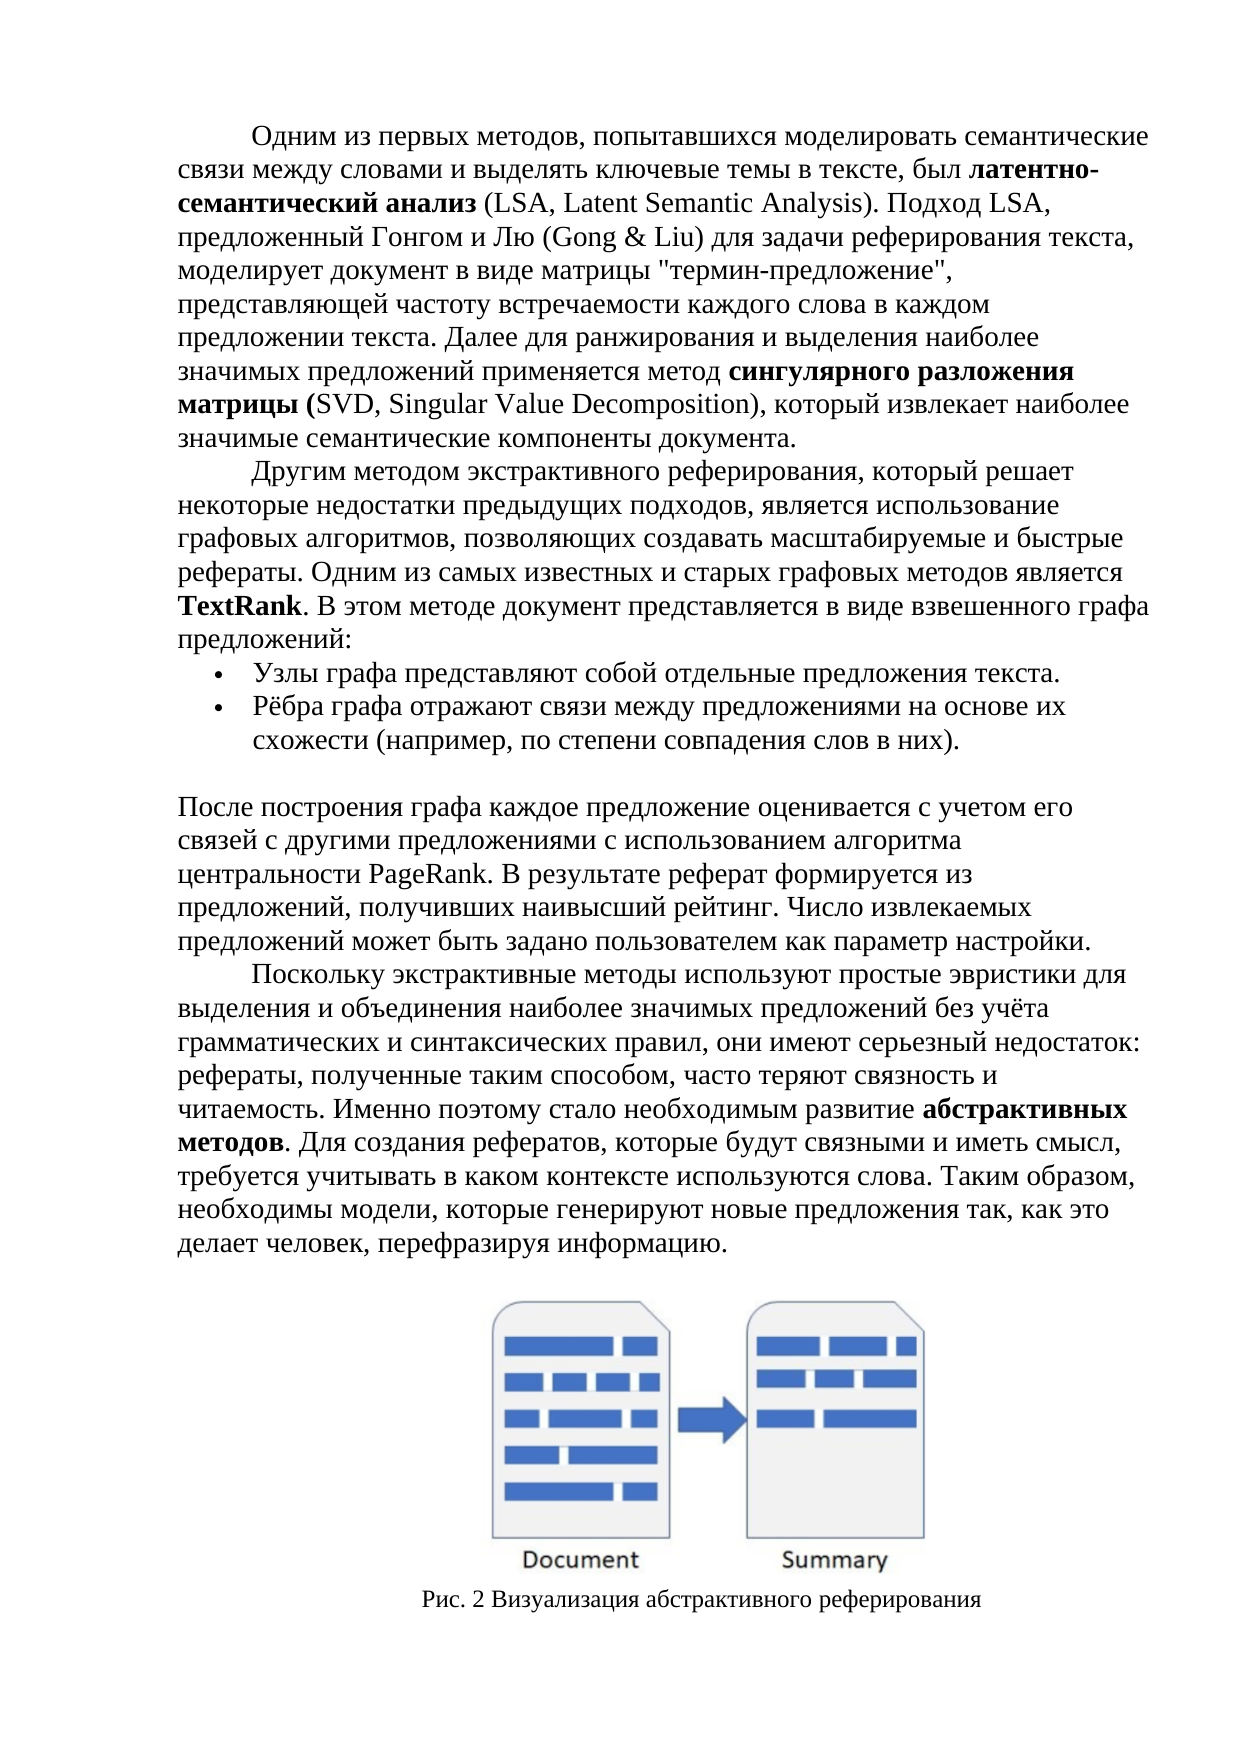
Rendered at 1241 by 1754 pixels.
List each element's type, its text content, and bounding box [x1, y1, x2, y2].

text Рис. 2 Визуализация абстрактивного реферирования [177, 1584, 1152, 1613]
text Поскольку экстрактивные методы используют простые эвристики для выделения и объединения наиболее значимых предложений без учёта грамматических и синтаксических правил, они имеют серьезный недостаток: рефераты, полученные таким способом, часто теряют связность и читаемость. Именно поэтому стало необходимым развитие абстрактивных методов. Для создания рефератов, которые будут связными и иметь смысл, требуется учитывать в каком контексте используются слова. Таким образом, необходимы модели, которые генерируют новые предложения так, как это делает человек, перефразируя информацию. [177, 957, 1152, 1258]
text Одним из первых методов, попытавшихся моделировать семантические связи между словами и выделять ключевые темы в тексте, был латентно-семантический анализ (LSA, Latent Semantic Analysis). Подход LSA, предложенный Гонгом и Лю (Gong & Liu) для задачи реферирования текста, моделирует документ в виде матрицы "термин-предложение", представляющей частоту встречаемости каждого слова в каждом предложении текста. Далее для ранжирования и выделения наиболее значимых предложений применяется метод сингулярного разложения матрицы (SVD, Singular Value Decomposition), который извлекает наиболее значимые семантические компоненты документа. [177, 118, 1152, 453]
text После построения графа каждое предложение оценивается с учетом его связей с другими предложениями с использованием алгоритма центральности PageRank. В результате реферат формируется из предложений, получивших наивысший рейтинг. Число извлекаемых предложений может быть задано пользователем как параметр настройки. [177, 789, 1152, 957]
text Другим методом экстрактивного реферирования, который решает некоторые недостатки предыдущих подходов, является использование графовых алгоритмов, позволяющих создавать масштабируемые и быстрые рефераты. Одним из самых известных и старых графовых методов является TextRank. В этом методе документ представляется в виде взвешенного графа предложений: [177, 453, 1152, 655]
picture [467, 1292, 936, 1584]
list Узлы графа представляют собой отдельные предложения текста. [215, 655, 1152, 688]
list Рёбра графа отражают связи между предложениями на основе их схожести (например, по степени совпадения слов в них). [215, 688, 1152, 755]
